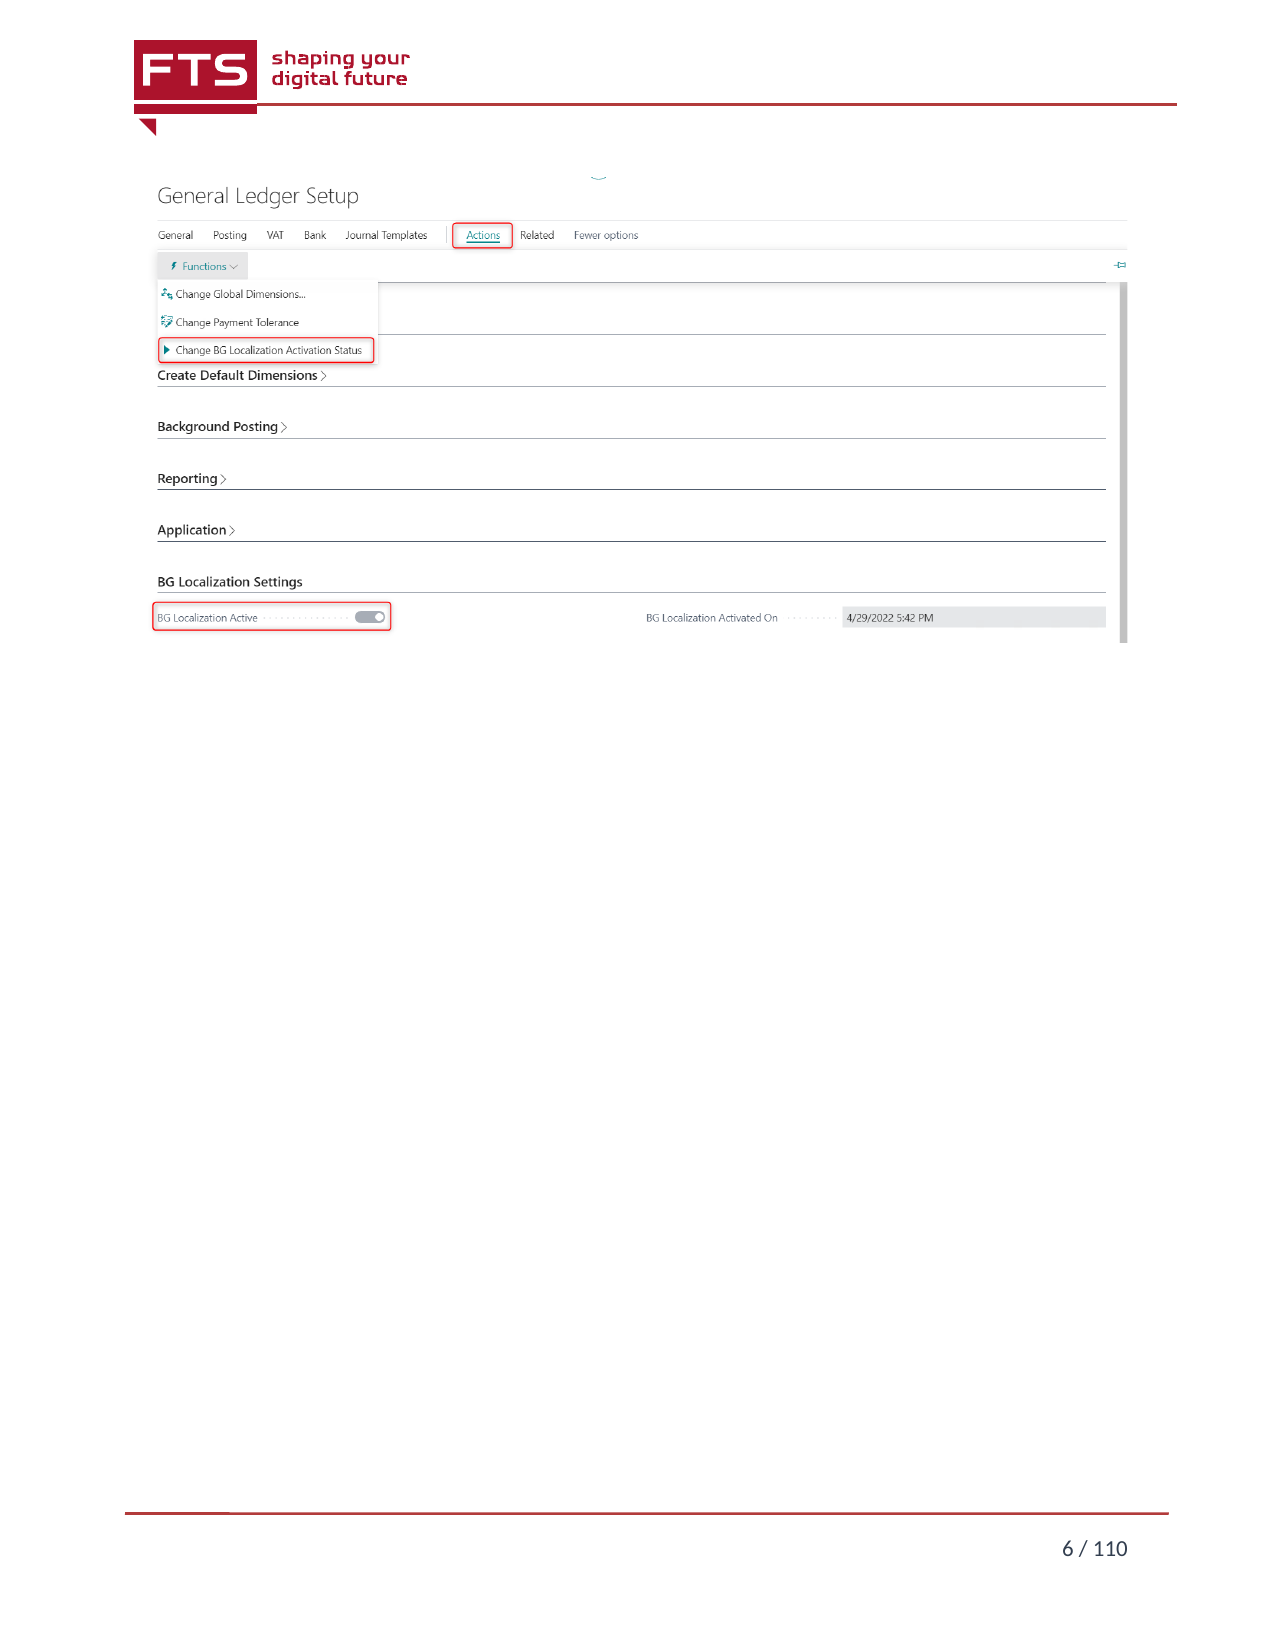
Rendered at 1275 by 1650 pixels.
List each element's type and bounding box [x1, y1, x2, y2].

picture [147, 177, 1128, 643]
